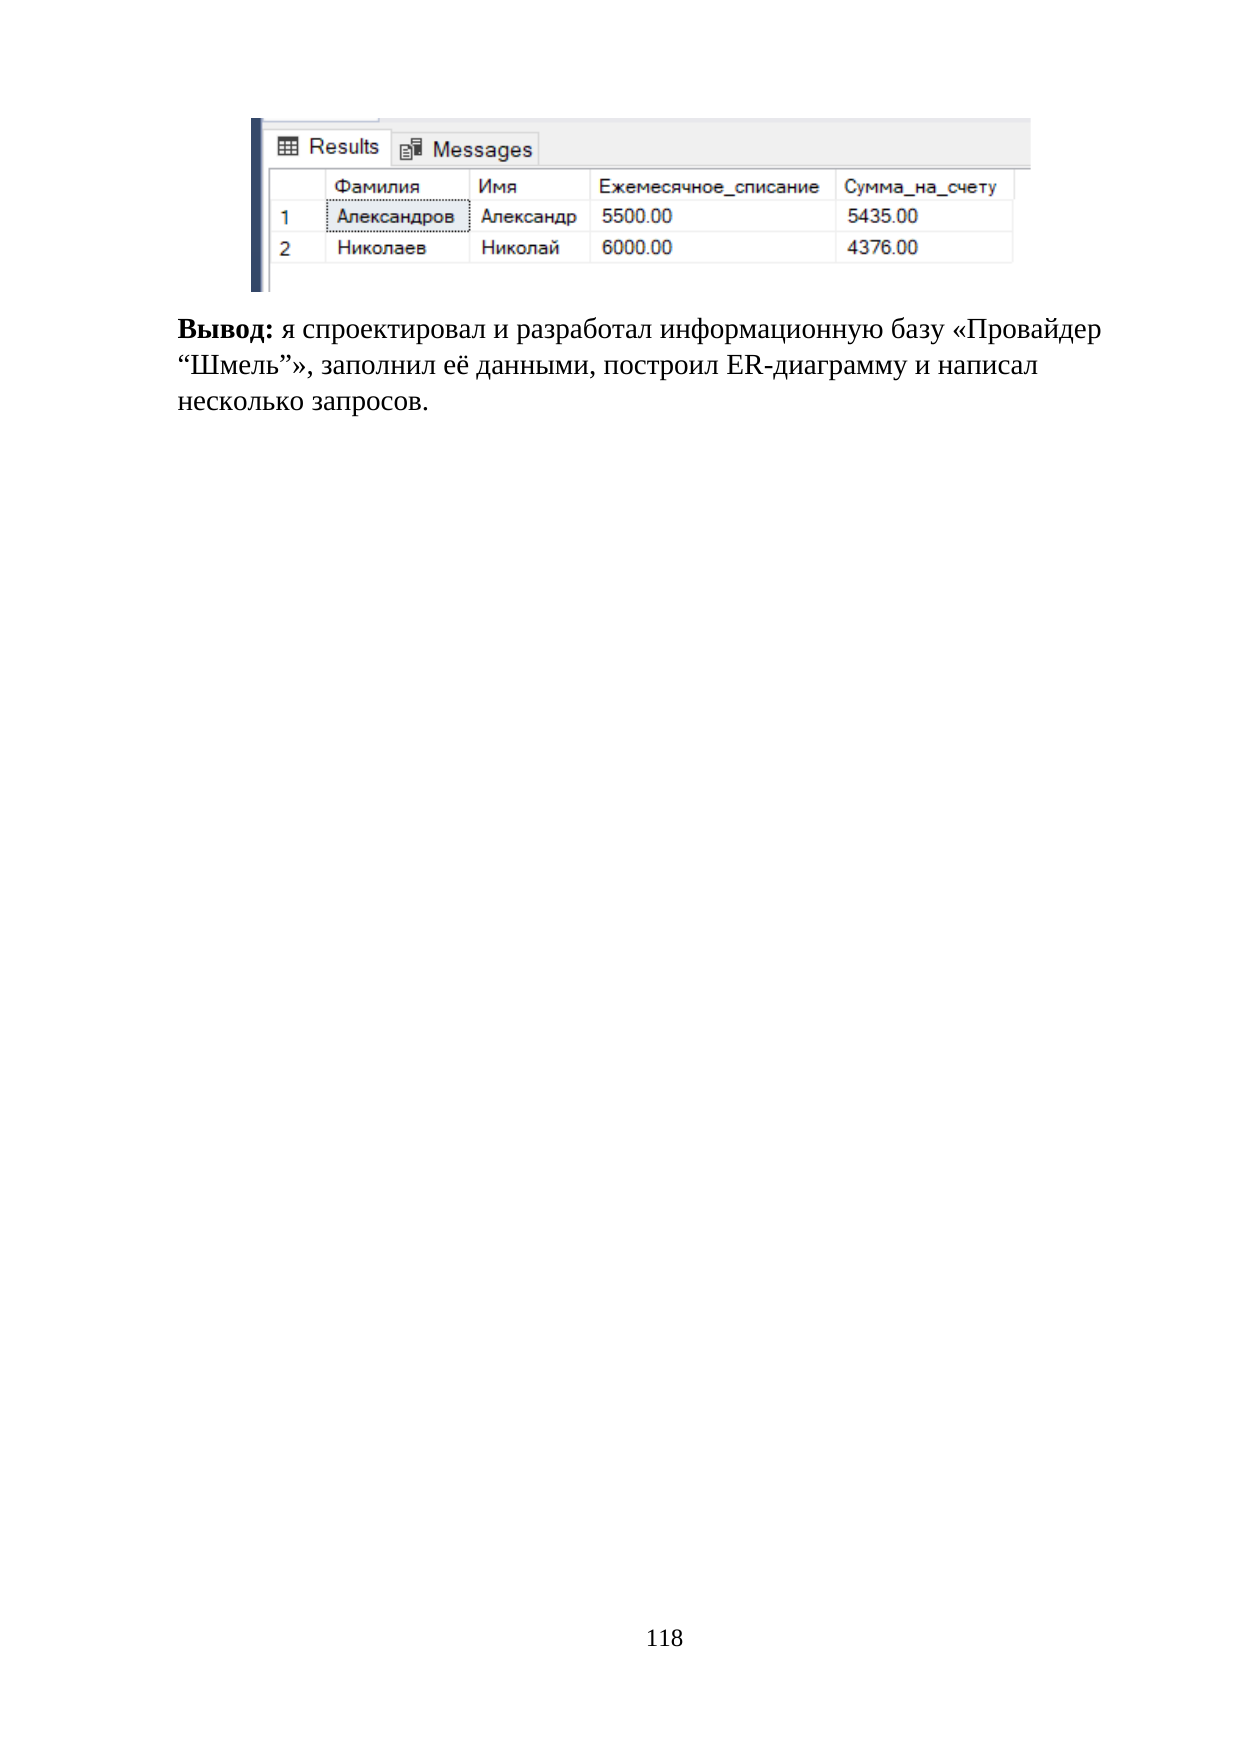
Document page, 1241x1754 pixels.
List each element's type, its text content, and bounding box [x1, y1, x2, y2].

text Вывод: я спроектировал и разработал информационную базу «Провайдер “Шмель”», заполнил её данными, построил ER-диаграмму и написал несколько запросов. [177, 311, 1152, 417]
picture [251, 118, 1031, 292]
